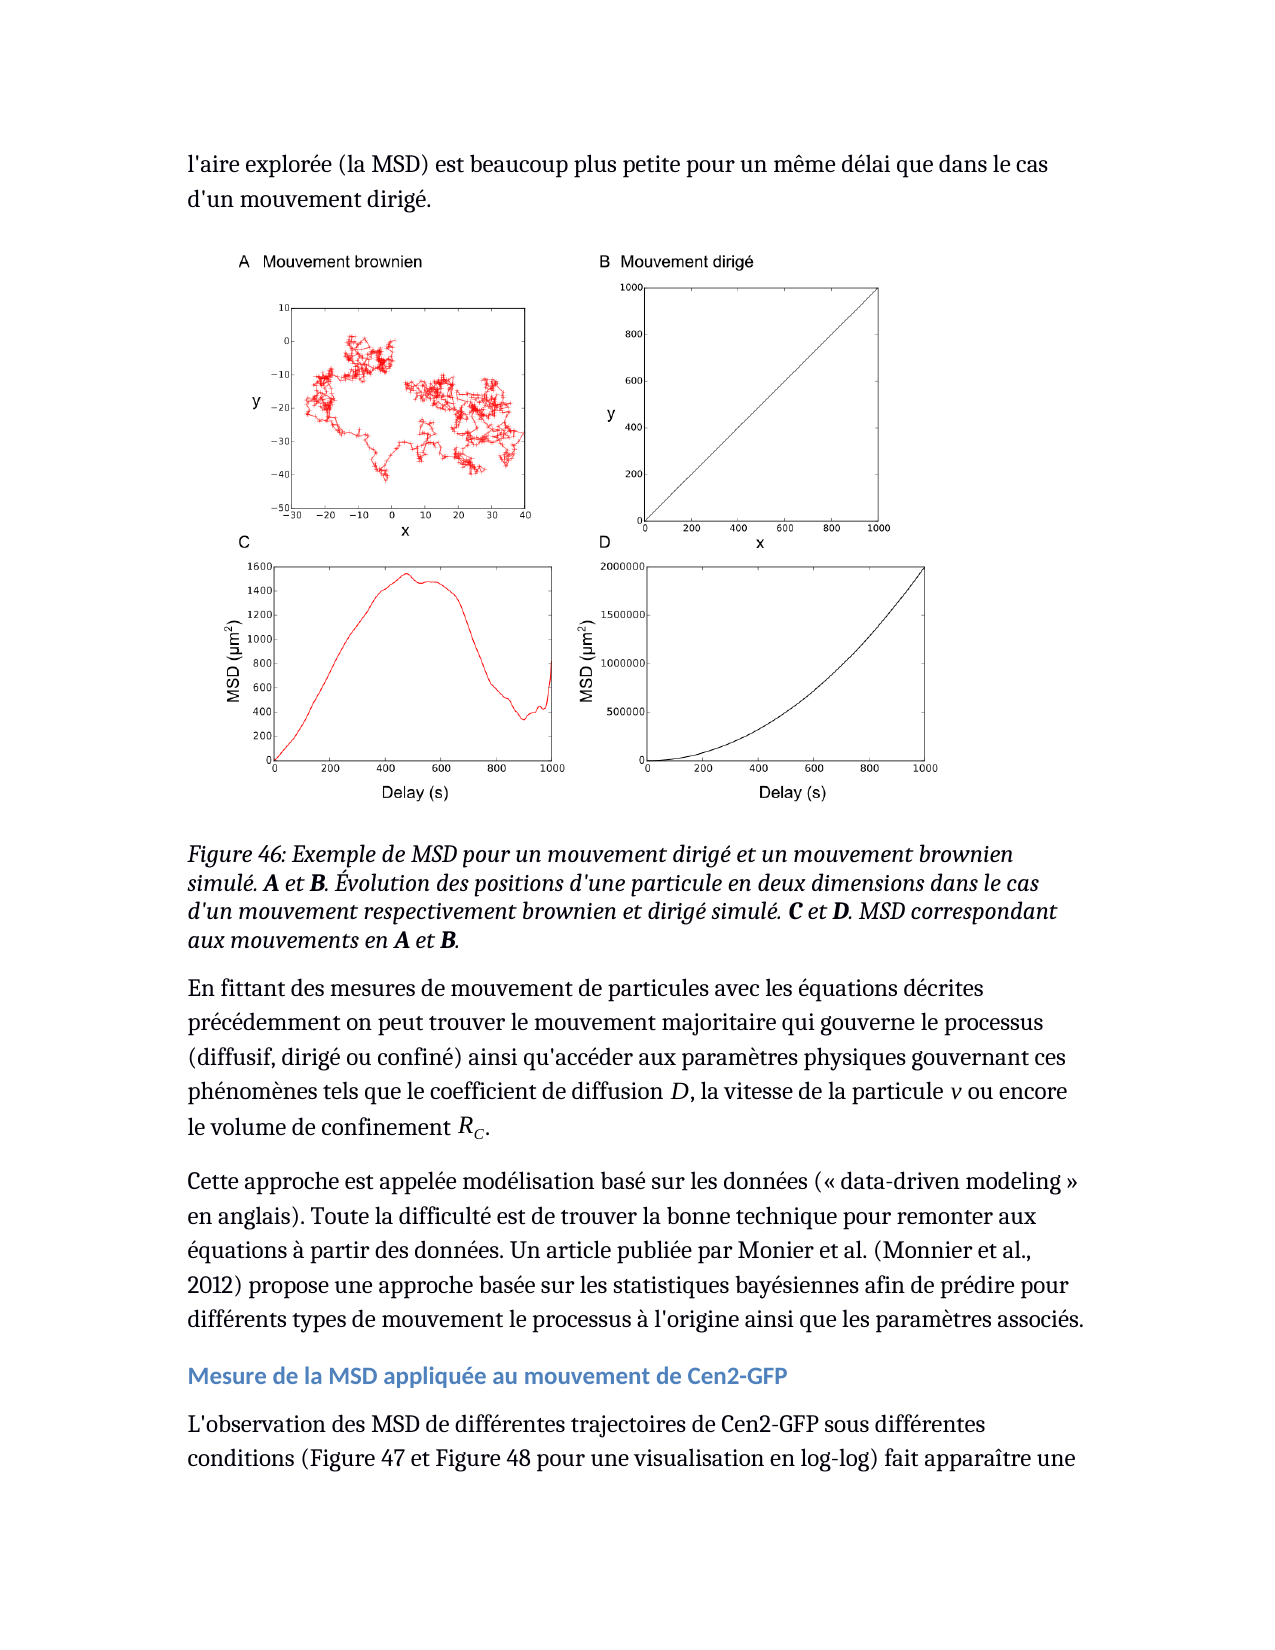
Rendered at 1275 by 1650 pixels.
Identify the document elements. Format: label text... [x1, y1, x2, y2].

picture [206, 237, 955, 819]
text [187, 150, 1087, 213]
subtitle Mesure de la MSD appliquée au mouvement de Cen2-GFP [187, 1361, 1087, 1391]
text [187, 1410, 1087, 1473]
text En fittant des mesures de mouvement de particules avec les équations décrites précédemment on peut trouver le mouvement majoritaire qui gouverne le processus (diffusif, dirigé ou confiné) ainsi qu'accéder aux paramètres physiques gouvernant ces phénomènes tels que le coefficient de diffusion , la vitesse de la particule ou encore le volume de confinement . [187, 973, 1087, 1143]
text Figure 46: Exemple de MSD pour un mouvement dirigé et un mouvement brownien simulé. A et B. Évolution des positions d'une particule en deux dimensions dans le cas d'un mouvement respectivement brownien et dirigé simulé. C et D. MSD correspondant aux mouvements en A et B. [187, 840, 1087, 955]
text Cette approche est appelée modélisation basé sur les données (« data-driven modeling » en anglais). Toute la difficulté est de trouver la bonne technique pour remonter aux équations à partir des données. Un article publiée par Monier et al. (Monnier et al., 2012) propose une approche basée sur les statistiques bayésiennes afin de prédire pour différents types de mouvement le processus à l'origine ainsi que les paramètres associés. [187, 1167, 1087, 1334]
